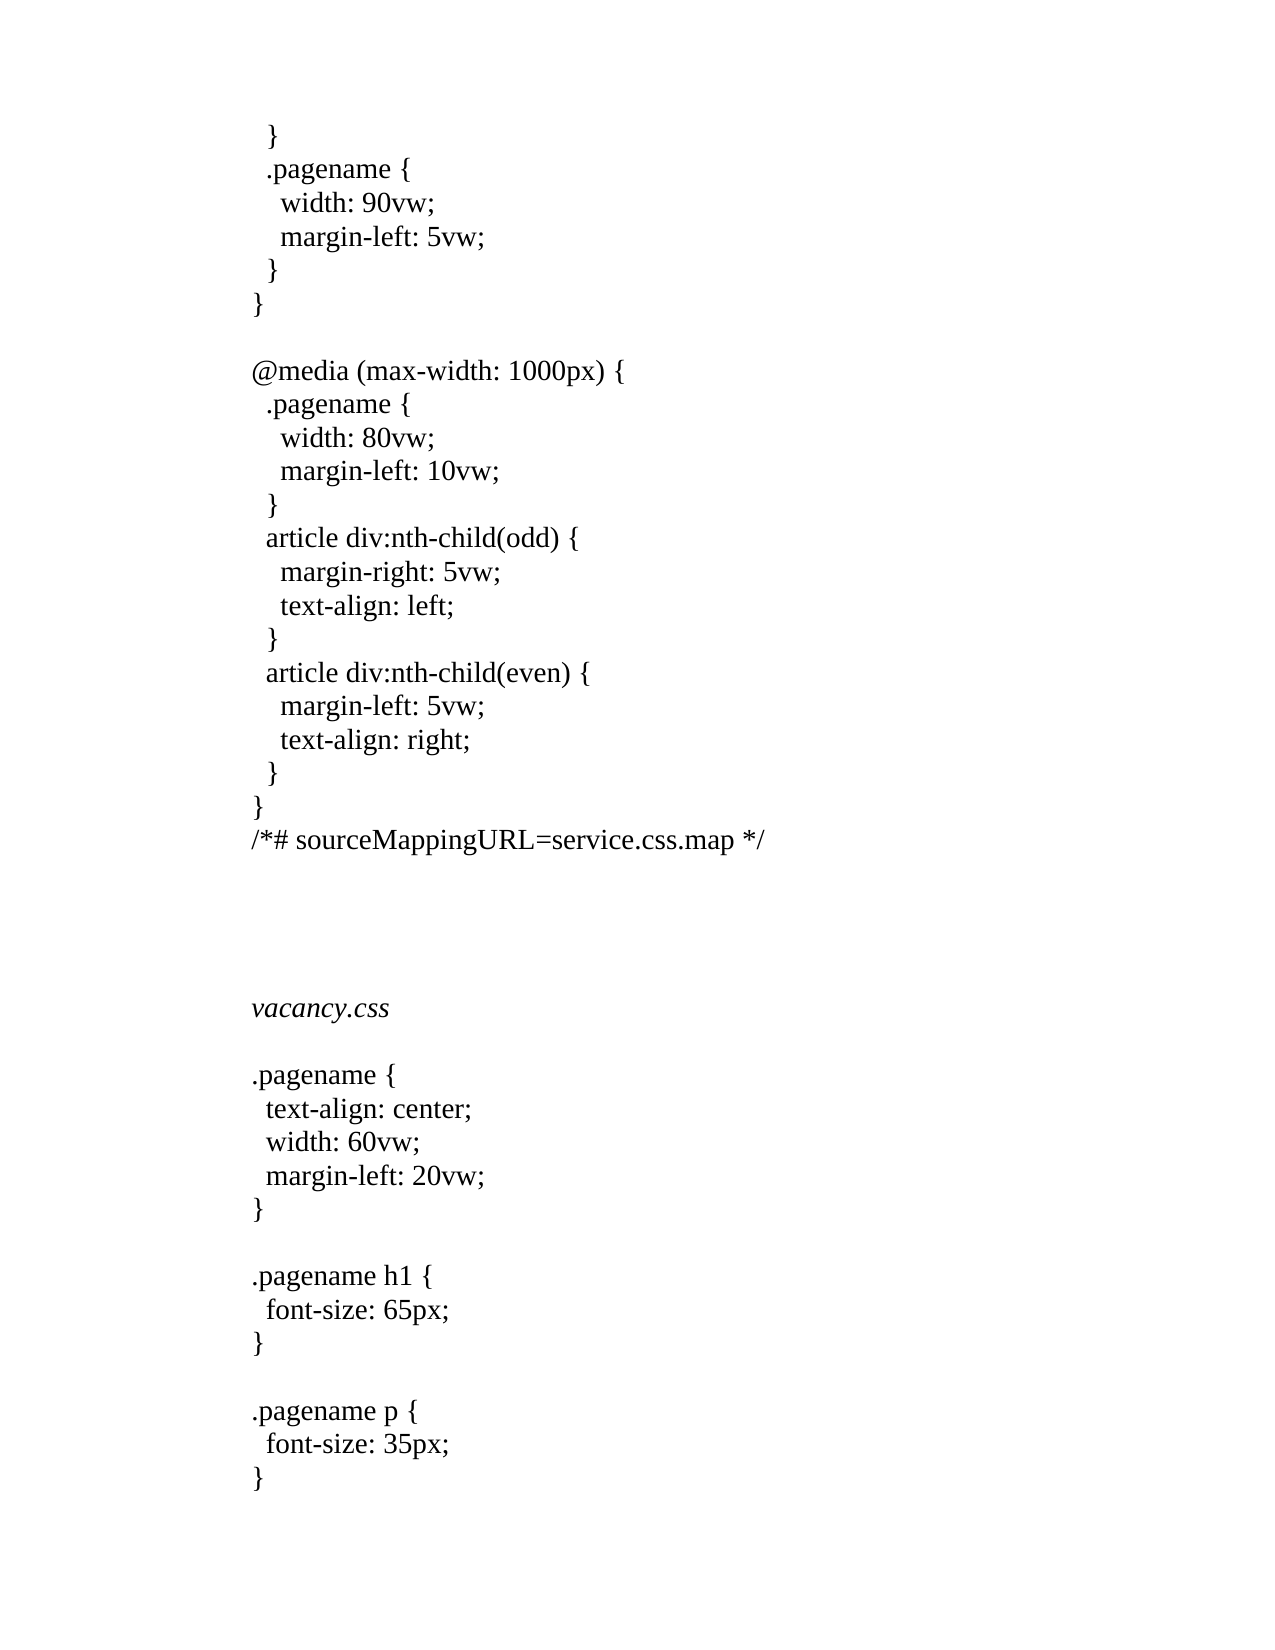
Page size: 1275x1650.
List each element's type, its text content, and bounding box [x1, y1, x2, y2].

text } [177, 118, 1186, 152]
text /*# sourceMappingURL=service.css.map */ [177, 822, 1186, 856]
text } [177, 789, 1186, 822]
text .pagename p { [177, 1393, 1186, 1426]
text margin-left: 10vw; [177, 453, 1186, 487]
text .pagename { [177, 1057, 1186, 1091]
text } [177, 286, 1186, 319]
text } [177, 755, 1186, 789]
text margin-left: 20vw; [177, 1158, 1186, 1191]
text } [177, 252, 1186, 286]
text width: 90vw; [177, 185, 1186, 219]
text text-align: right; [177, 722, 1186, 755]
text margin-left: 5vw; [177, 219, 1186, 252]
text .pagename { [177, 152, 1186, 185]
text font-size: 65px; [177, 1292, 1186, 1326]
text @media (max-width: 1000px) { [177, 353, 1186, 386]
text .pagename { [177, 386, 1186, 420]
text article div:nth-child(even) { [177, 655, 1186, 688]
text vacancy.css [177, 990, 1186, 1024]
text .pagename h1 { [177, 1258, 1186, 1292]
text } [177, 621, 1186, 655]
text margin-left: 5vw; [177, 688, 1186, 722]
text text-align: center; [177, 1091, 1186, 1124]
text width: 80vw; [177, 420, 1186, 453]
text } [177, 1191, 1186, 1225]
text article div:nth-child(odd) { [177, 521, 1186, 554]
text } [177, 1326, 1186, 1359]
text text-align: left; [177, 588, 1186, 621]
text } [177, 1460, 1186, 1493]
text width: 60vw; [177, 1124, 1186, 1158]
text } [177, 487, 1186, 521]
text font-size: 35px; [177, 1426, 1186, 1460]
text margin-right: 5vw; [177, 554, 1186, 588]
